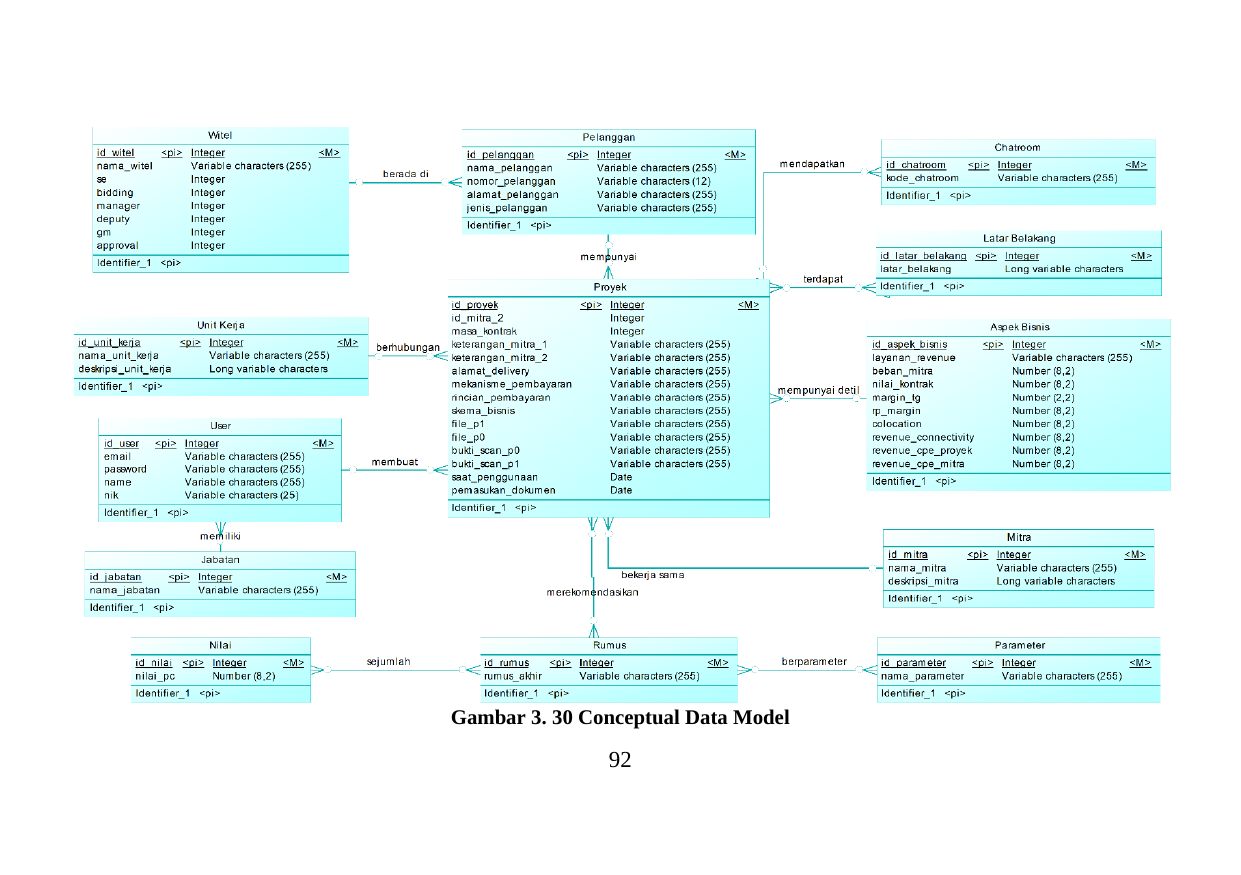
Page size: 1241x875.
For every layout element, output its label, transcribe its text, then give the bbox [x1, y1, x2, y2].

picture [73, 127, 1173, 705]
text Gambar 3. 30 Conceptual Data Model [148, 705, 1092, 729]
